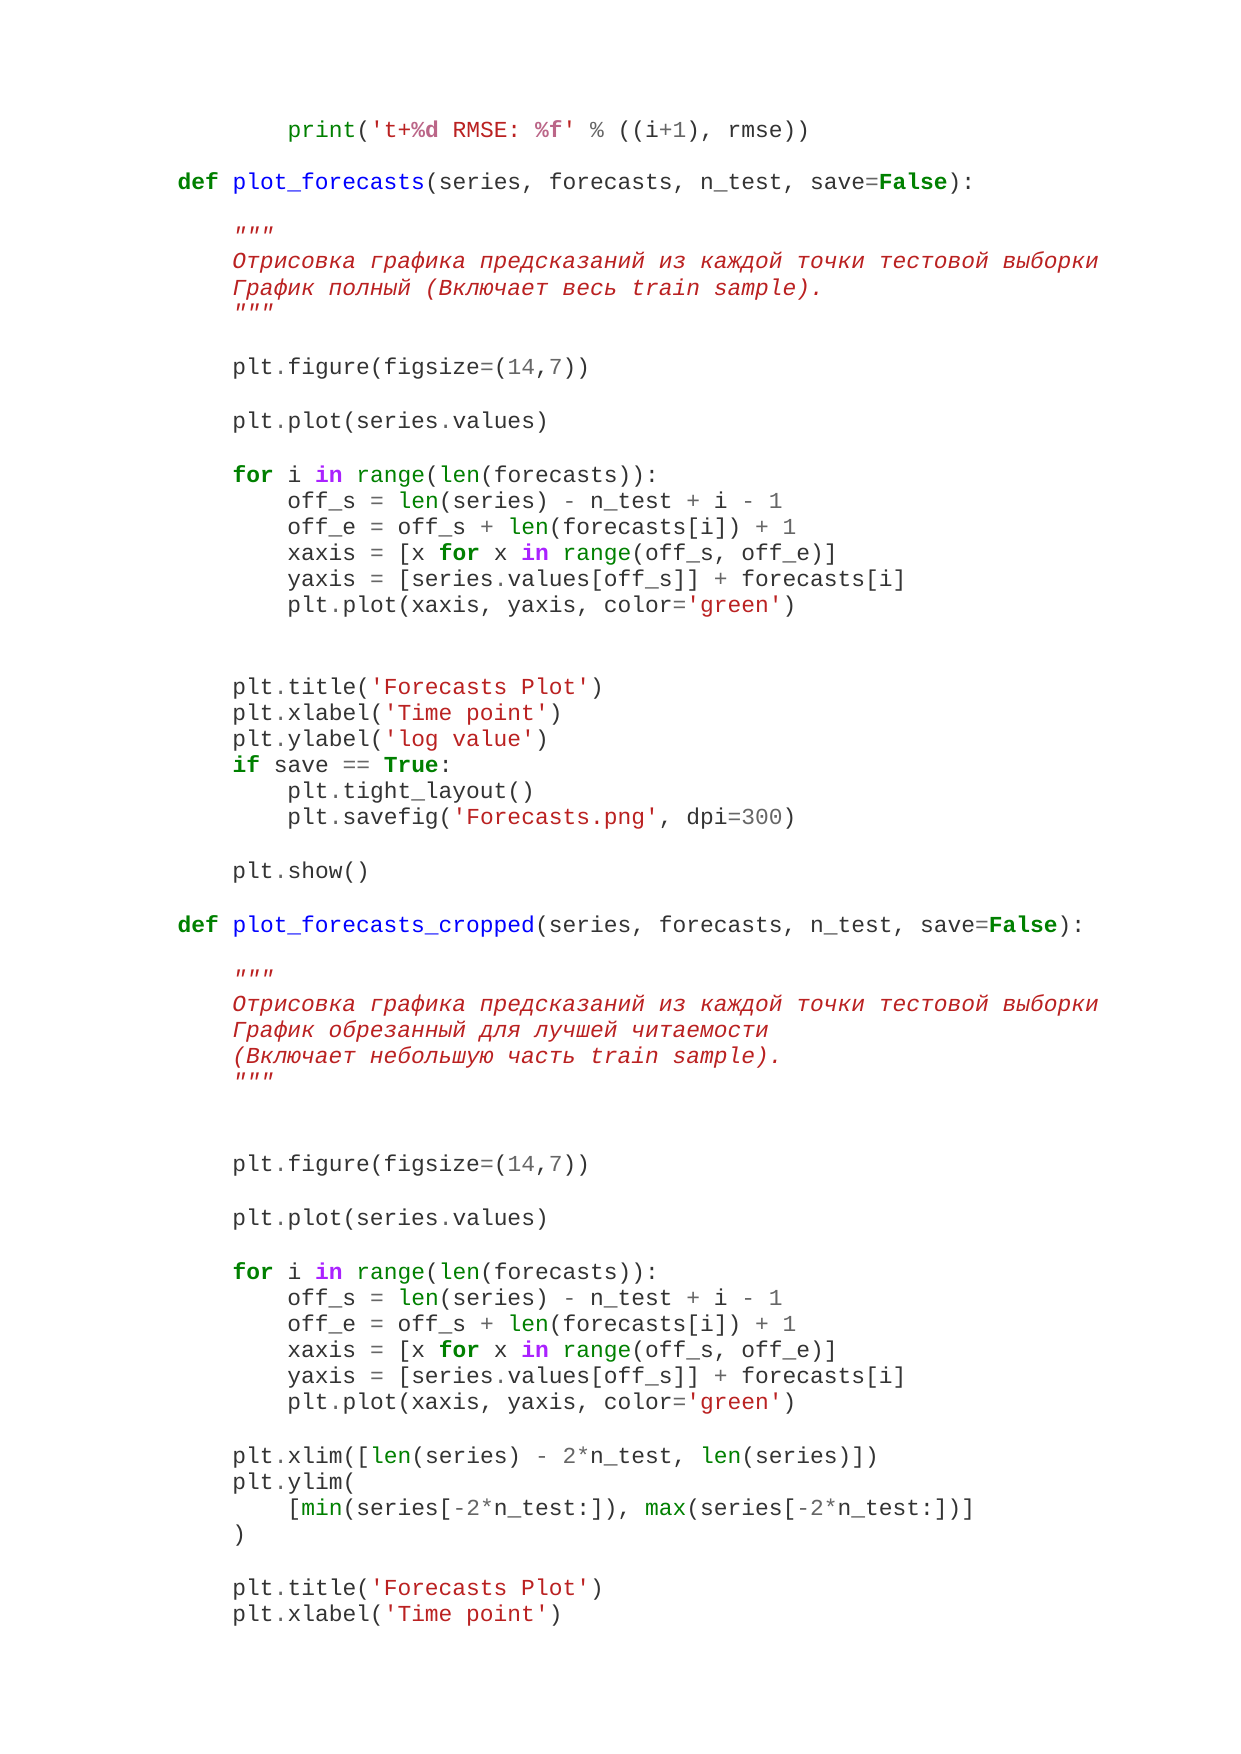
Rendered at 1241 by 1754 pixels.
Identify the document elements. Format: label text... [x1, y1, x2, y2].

text def plot_forecasts_cropped(series, forecasts, n_test, save=False): [177, 913, 1152, 939]
text for i in range(len(forecasts)): [177, 464, 1152, 489]
text yaxis = [series.values[off_s]] + forecasts[i] [177, 567, 1152, 593]
text for i in range(len(forecasts)): [177, 1261, 1152, 1286]
text plt.plot(xaxis, yaxis, color='green') [177, 1390, 1152, 1416]
text plt.figure(figsize=(14,7)) [177, 1153, 1152, 1178]
text """ [177, 1071, 1152, 1097]
text if save == True: [177, 753, 1152, 779]
text xaxis = [x for x in range(off_s, off_e)] [177, 1338, 1152, 1364]
text plt.title('Forecasts Plot') [177, 675, 1152, 701]
text plt.show() [177, 859, 1152, 885]
text off_s = len(series) - n_test + i - 1 [177, 1286, 1152, 1312]
text plt.figure(figsize=(14,7)) [177, 356, 1152, 382]
text Отрисовка графика предсказаний из каждой точки тестовой выборки [177, 993, 1152, 1019]
text def plot_forecasts(series, forecasts, n_test, save=False): [177, 170, 1152, 196]
text off_s = len(series) - n_test + i - 1 [177, 489, 1152, 516]
text xaxis = [x for x in range(off_s, off_e)] [177, 541, 1152, 567]
text plt.plot(xaxis, yaxis, color='green') [177, 593, 1152, 619]
text Отрисовка графика предсказаний из каждой точки тестовой выборки [177, 250, 1152, 276]
text plt.ylim( [177, 1470, 1152, 1496]
text """ [177, 224, 1152, 250]
text plt.plot(series.values) [177, 1207, 1152, 1232]
text ) [177, 1522, 1152, 1548]
text [min(series[-2*n_test:]), max(series[-2*n_test:])] [177, 1496, 1152, 1522]
text """ [177, 967, 1152, 993]
text plt.plot(series.values) [177, 410, 1152, 436]
text off_e = off_s + len(forecasts[i]) + 1 [177, 1312, 1152, 1338]
text yaxis = [series.values[off_s]] + forecasts[i] [177, 1364, 1152, 1390]
text plt.savefig('Forecasts.png', dpi=300) [177, 805, 1152, 831]
text """ [177, 302, 1152, 328]
text plt.xlim([len(series) - 2*n_test, len(series)]) [177, 1444, 1152, 1470]
text off_e = off_s + len(forecasts[i]) + 1 [177, 516, 1152, 541]
text plt.xlabel('Time point') [177, 1602, 1152, 1628]
text График обрезанный для лучшей читаемости [177, 1019, 1152, 1045]
text print('t+%d RMSE: %f' % ((i+1), rmse)) [177, 118, 1152, 144]
text plt.title('Forecasts Plot') [177, 1576, 1152, 1602]
text (Включает небольшую часть train sample). [177, 1045, 1152, 1071]
text plt.xlabel('Time point') [177, 701, 1152, 727]
text График полный (Включает весь train sample). [177, 276, 1152, 302]
text plt.ylabel('log value') [177, 727, 1152, 753]
text plt.tight_layout() [177, 779, 1152, 805]
